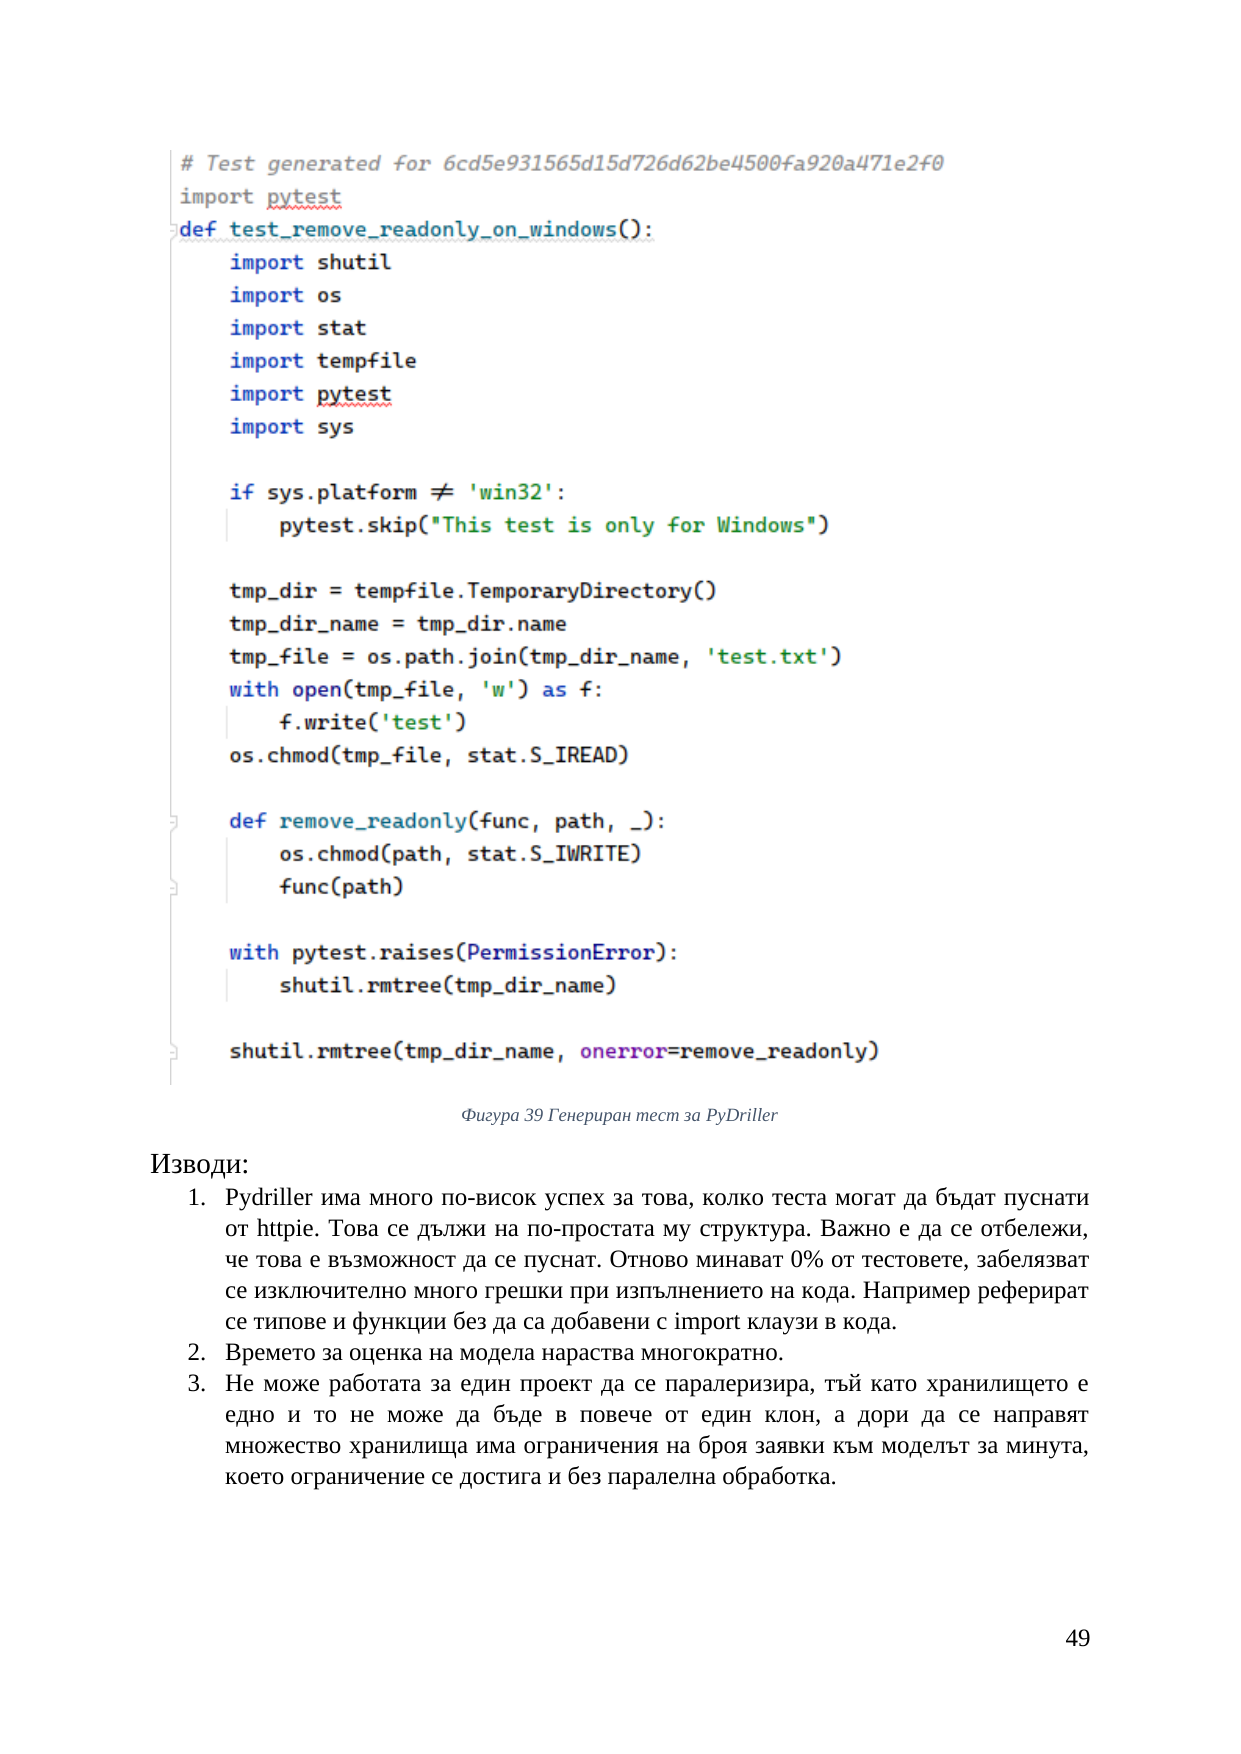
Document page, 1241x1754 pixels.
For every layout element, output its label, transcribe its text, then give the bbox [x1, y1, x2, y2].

list Времето за оценка на модела нараства многократно. [187, 1337, 1090, 1366]
list Не може работата за един проект да се паралеризира, тъй като хранилището е едно и то не може да бъде в повече от един клон, а дори да се направят множество хранилища има ограничения на броя заявки към моделът за минута, което ограничение се достига и без паралелна обработка. [187, 1368, 1090, 1490]
list Pydriller има много по-висок успех за това, колко теста могат да бъдат пуснати от httpie. Това се дължи на по-простата му структура. Важно е да се отбележи, че това е възможност да се пуснат. Отново минават 0% от тестовете, забелязват се изключително много грешки при изпълнението на кода. Например реферират се типове и функции без да са добавени с import клаузи в кода. [187, 1182, 1090, 1335]
subtitle Изводи: [150, 1146, 1090, 1179]
text Фигура 39 Генериран тест за PyDriller [150, 1103, 1090, 1125]
picture [170, 150, 1071, 1085]
